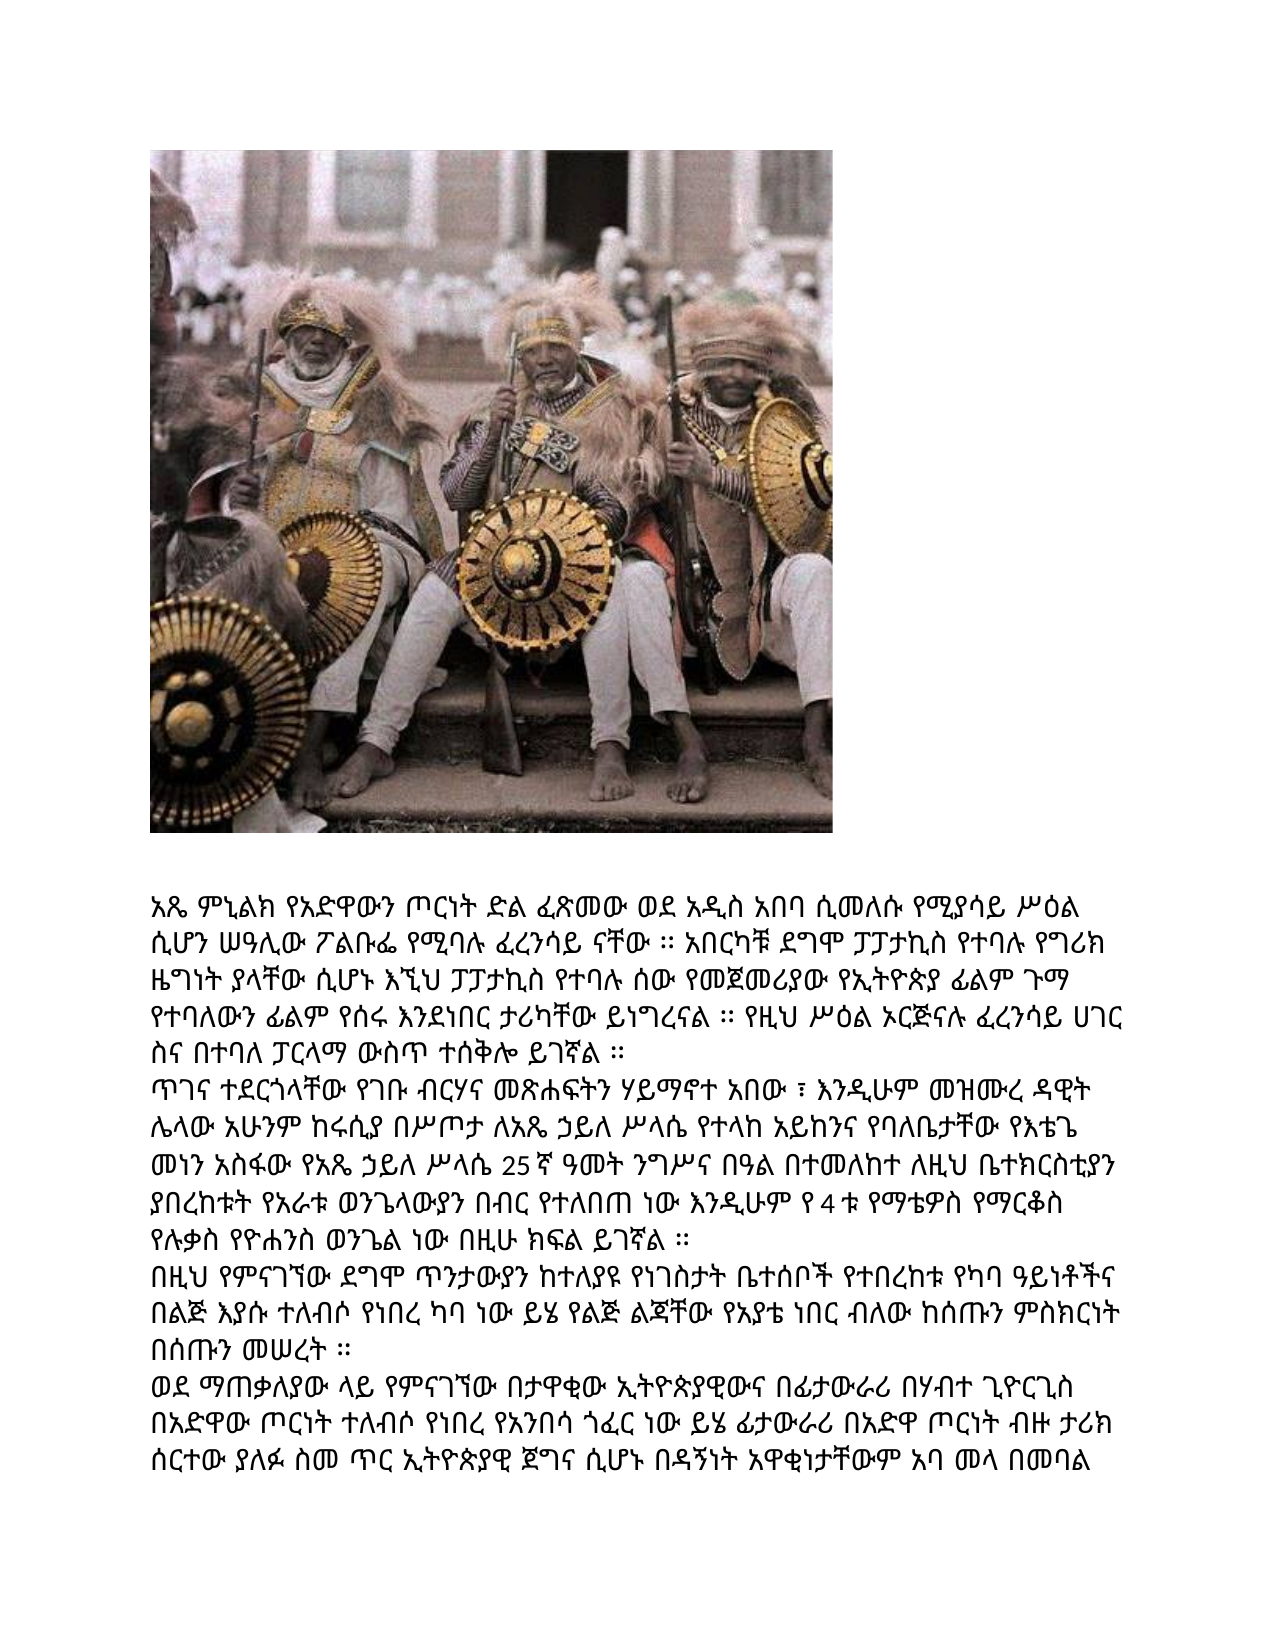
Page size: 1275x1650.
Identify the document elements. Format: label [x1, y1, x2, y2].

picture [150, 150, 833, 833]
text [150, 852, 1125, 1477]
